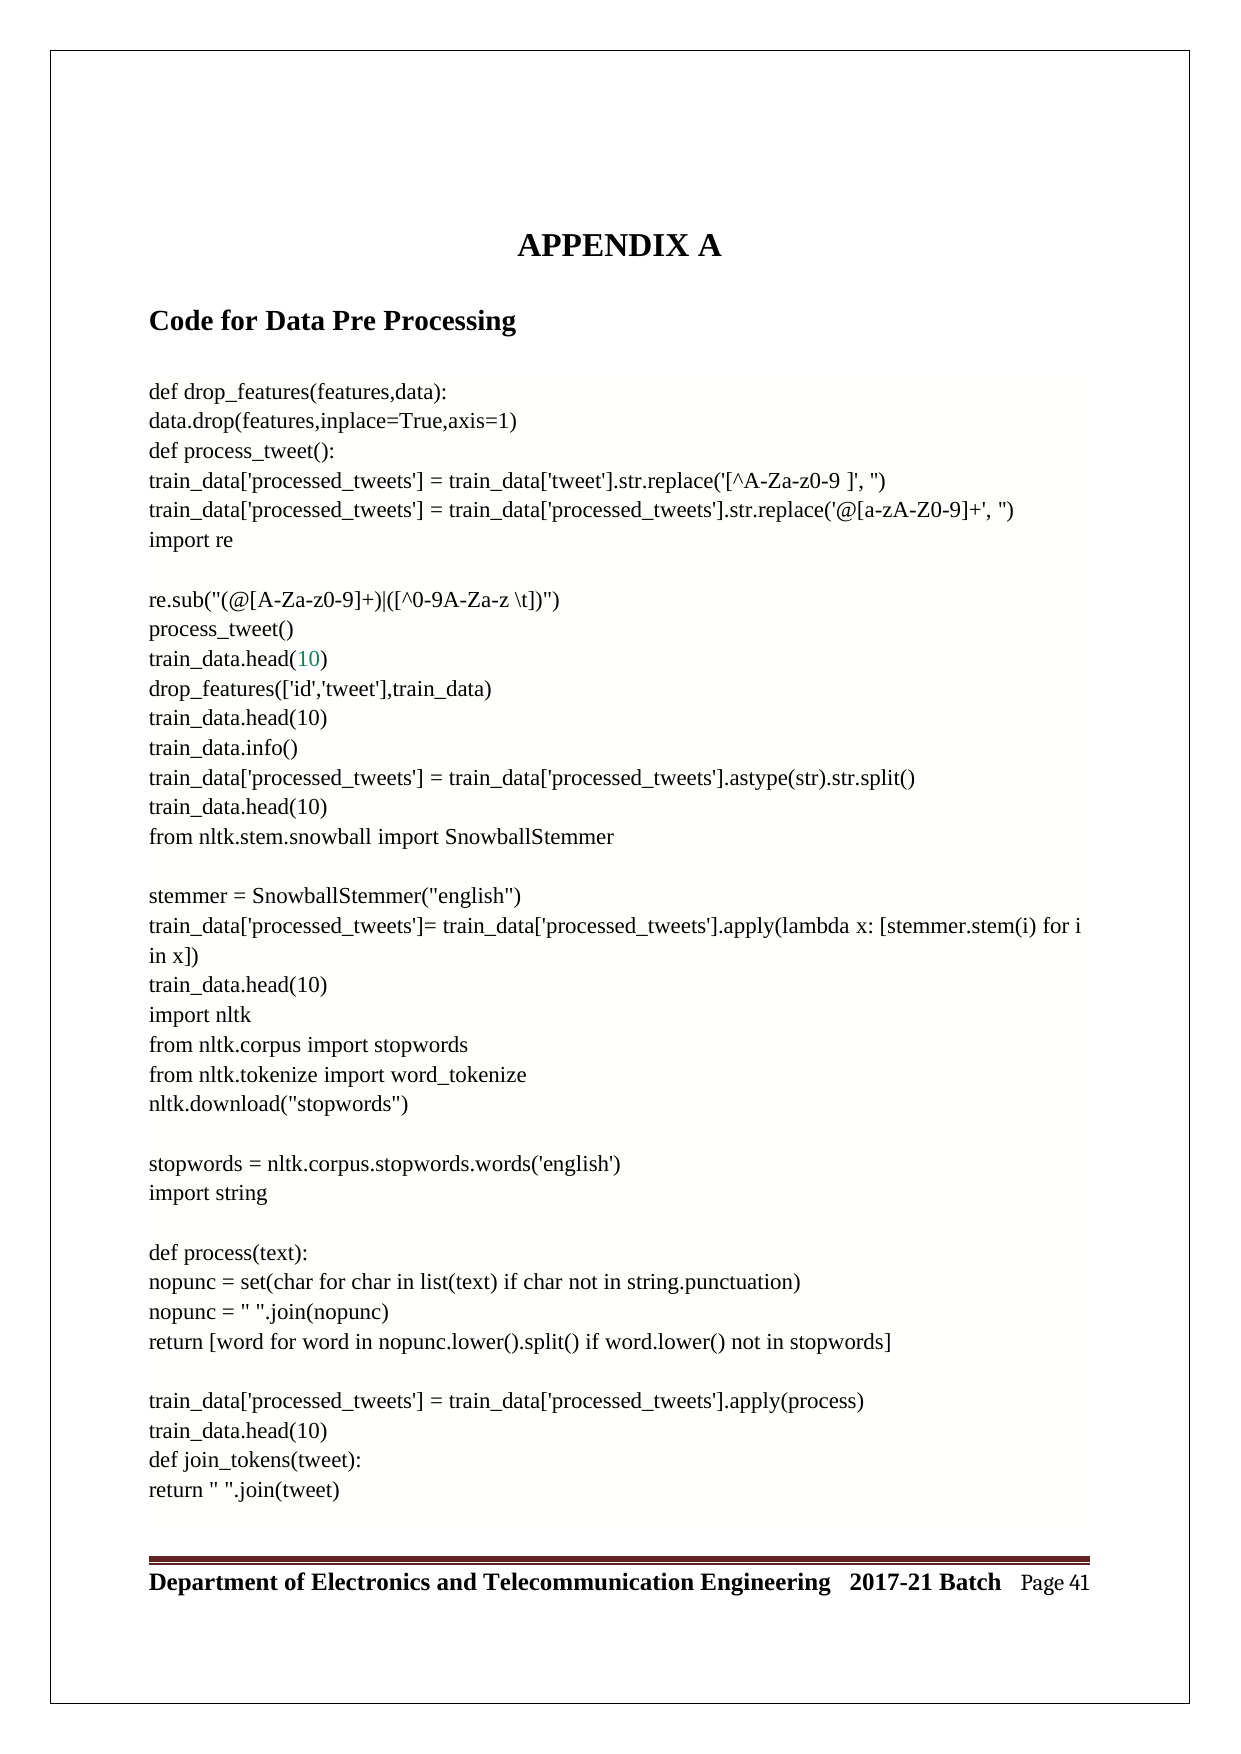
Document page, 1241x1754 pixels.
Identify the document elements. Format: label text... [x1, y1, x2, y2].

text train_data.head(10) [148, 642, 1090, 671]
text Code for Data Pre Processing [148, 303, 1090, 337]
text import nltk [148, 998, 1090, 1028]
text train_data['processed_tweets'] = train_data['tweet'].str.replace('[^A-Za-z0-9 ]', '') [148, 463, 1090, 493]
text train_data['processed_tweets'] = train_data['processed_tweets'].astype(str).str.split() [148, 760, 1090, 790]
text nopunc = set(char for char in list(text) if char not in string.punctuation) [148, 1265, 1090, 1295]
text from nltk.stem.snowball import SnowballStemmer [148, 820, 1090, 849]
text train_data.head(10) [148, 968, 1090, 998]
text def drop_features(features,data): [148, 374, 1090, 404]
text return " ".join(tweet) [148, 1473, 1090, 1503]
text nopunc = " ".join(nopunc) [148, 1295, 1090, 1324]
text import string [148, 1176, 1090, 1206]
text data.drop(features,inplace=True,axis=1) [148, 404, 1090, 434]
text process_tweet() [148, 612, 1090, 642]
text drop_features(['id','tweet'],train_data) [148, 671, 1090, 701]
text train_data.head(10) [148, 1413, 1090, 1443]
text def process(text): [148, 1235, 1090, 1265]
text train_data['processed_tweets'] = train_data['processed_tweets'].str.replace('@[a-zA-Z0-9]+', '') [148, 493, 1090, 523]
text train_data.info() [148, 731, 1090, 760]
text train_data.head(10) [148, 701, 1090, 731]
text from nltk.tokenize import word_tokenize [148, 1057, 1090, 1087]
text import re [148, 523, 1090, 553]
text re.sub("(@[A-Za-z0-9]+)|([^0-9A-Za-z \t])") [148, 582, 1090, 612]
text from nltk.corpus import stopwords [148, 1028, 1090, 1057]
text def join_tokens(tweet): [148, 1443, 1090, 1473]
text train_data['processed_tweets'] = train_data['processed_tweets'].apply(process) [148, 1384, 1090, 1413]
text APPENDIX A [148, 225, 1090, 263]
text stopwords = nltk.corpus.stopwords.words('english') [148, 1146, 1090, 1176]
text return [word for word in nopunc.lower().split() if word.lower() not in stopwords] [148, 1324, 1090, 1354]
text stemmer = SnowballStemmer("english") [148, 879, 1090, 909]
text train_data.head(10) [148, 790, 1090, 820]
text def process_tweet(): [148, 434, 1090, 463]
text train_data['processed_tweets']= train_data['processed_tweets'].apply(lambda x: [stemmer.stem(i) for i in x]) [148, 909, 1090, 968]
text nltk.download("stopwords") [148, 1087, 1090, 1117]
